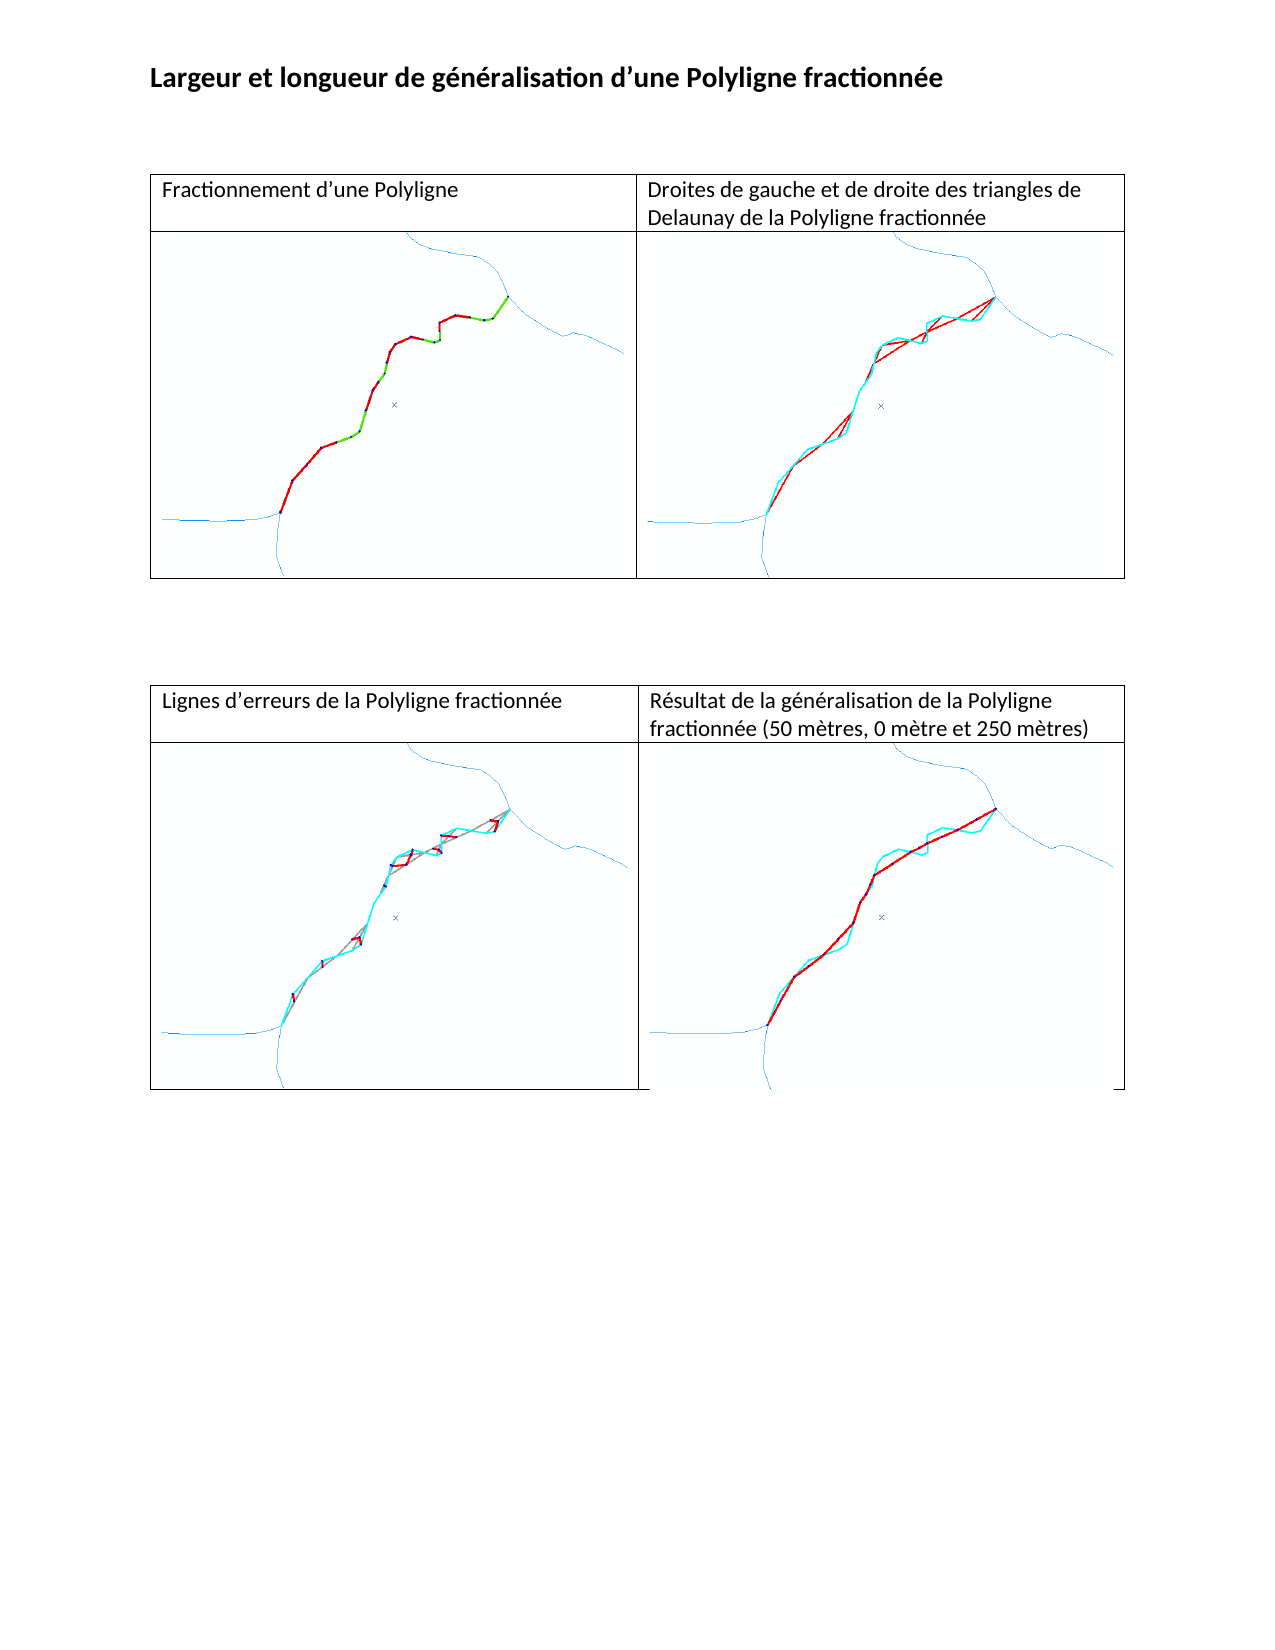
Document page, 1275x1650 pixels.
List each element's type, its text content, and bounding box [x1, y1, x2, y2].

table_cell [637, 232, 647, 578]
table_header Fractionnement d’une Polyligne [151, 175, 636, 231]
table_header Résultat de la généralisation de la Polyligne fractionnée (50 mètres, 0 mètre et 250 mètres) [639, 686, 1124, 742]
picture [647, 232, 1114, 578]
picture [649, 743, 1114, 1090]
table_cell [1114, 743, 1124, 1089]
text Largeur et longueur de généralisation d’une Polyligne fractionnée [150, 59, 1125, 95]
table_header Droites de gauche et de droite des triangles de Delaunay de la Polyligne fractionnée [637, 175, 1124, 231]
table_cell [151, 743, 638, 1089]
picture [161, 743, 628, 1088]
table_cell [639, 743, 649, 1089]
table_cell [151, 232, 636, 578]
picture [161, 232, 625, 576]
table_cell [1114, 232, 1124, 578]
table_header Lignes d’erreurs de la Polyligne fractionnée [151, 686, 638, 742]
